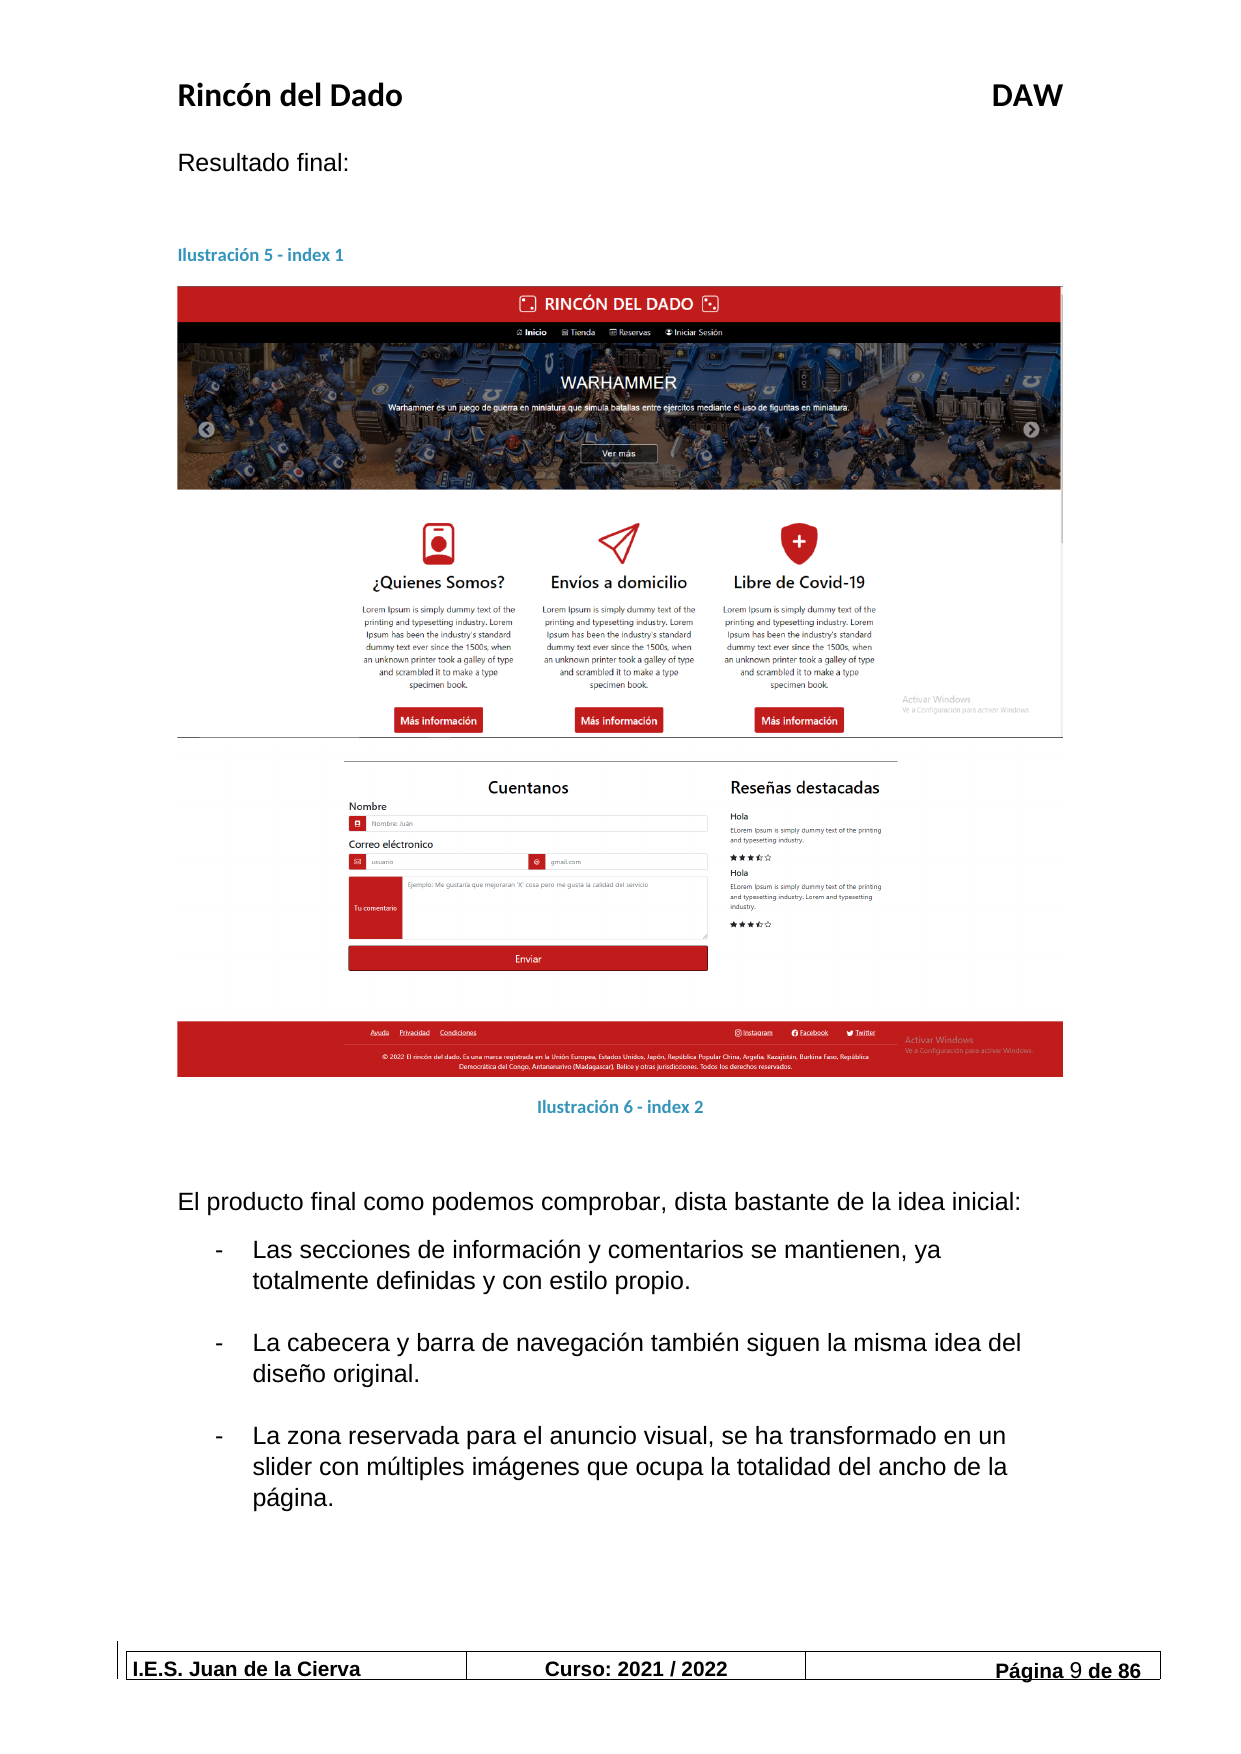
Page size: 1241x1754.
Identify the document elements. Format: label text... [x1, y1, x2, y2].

list La cabecera y barra de navegación también siguen la misma idea del diseño original. [215, 1328, 1063, 1387]
picture [177, 286, 1063, 738]
list La zona reservada para el anuncio visual, se ha transformado en un slider con múltiples imágenes que ocupa la totalidad del ancho de la página. [215, 1421, 1063, 1512]
list Las secciones de información y comentarios se mantienen, ya totalmente definidas y con estilo propio. [215, 1234, 1063, 1294]
text El producto final como podemos comprobar, dista bastante de la idea inicial: [177, 1187, 1063, 1216]
picture [177, 739, 1063, 1077]
text Resultado final: [177, 148, 1063, 176]
